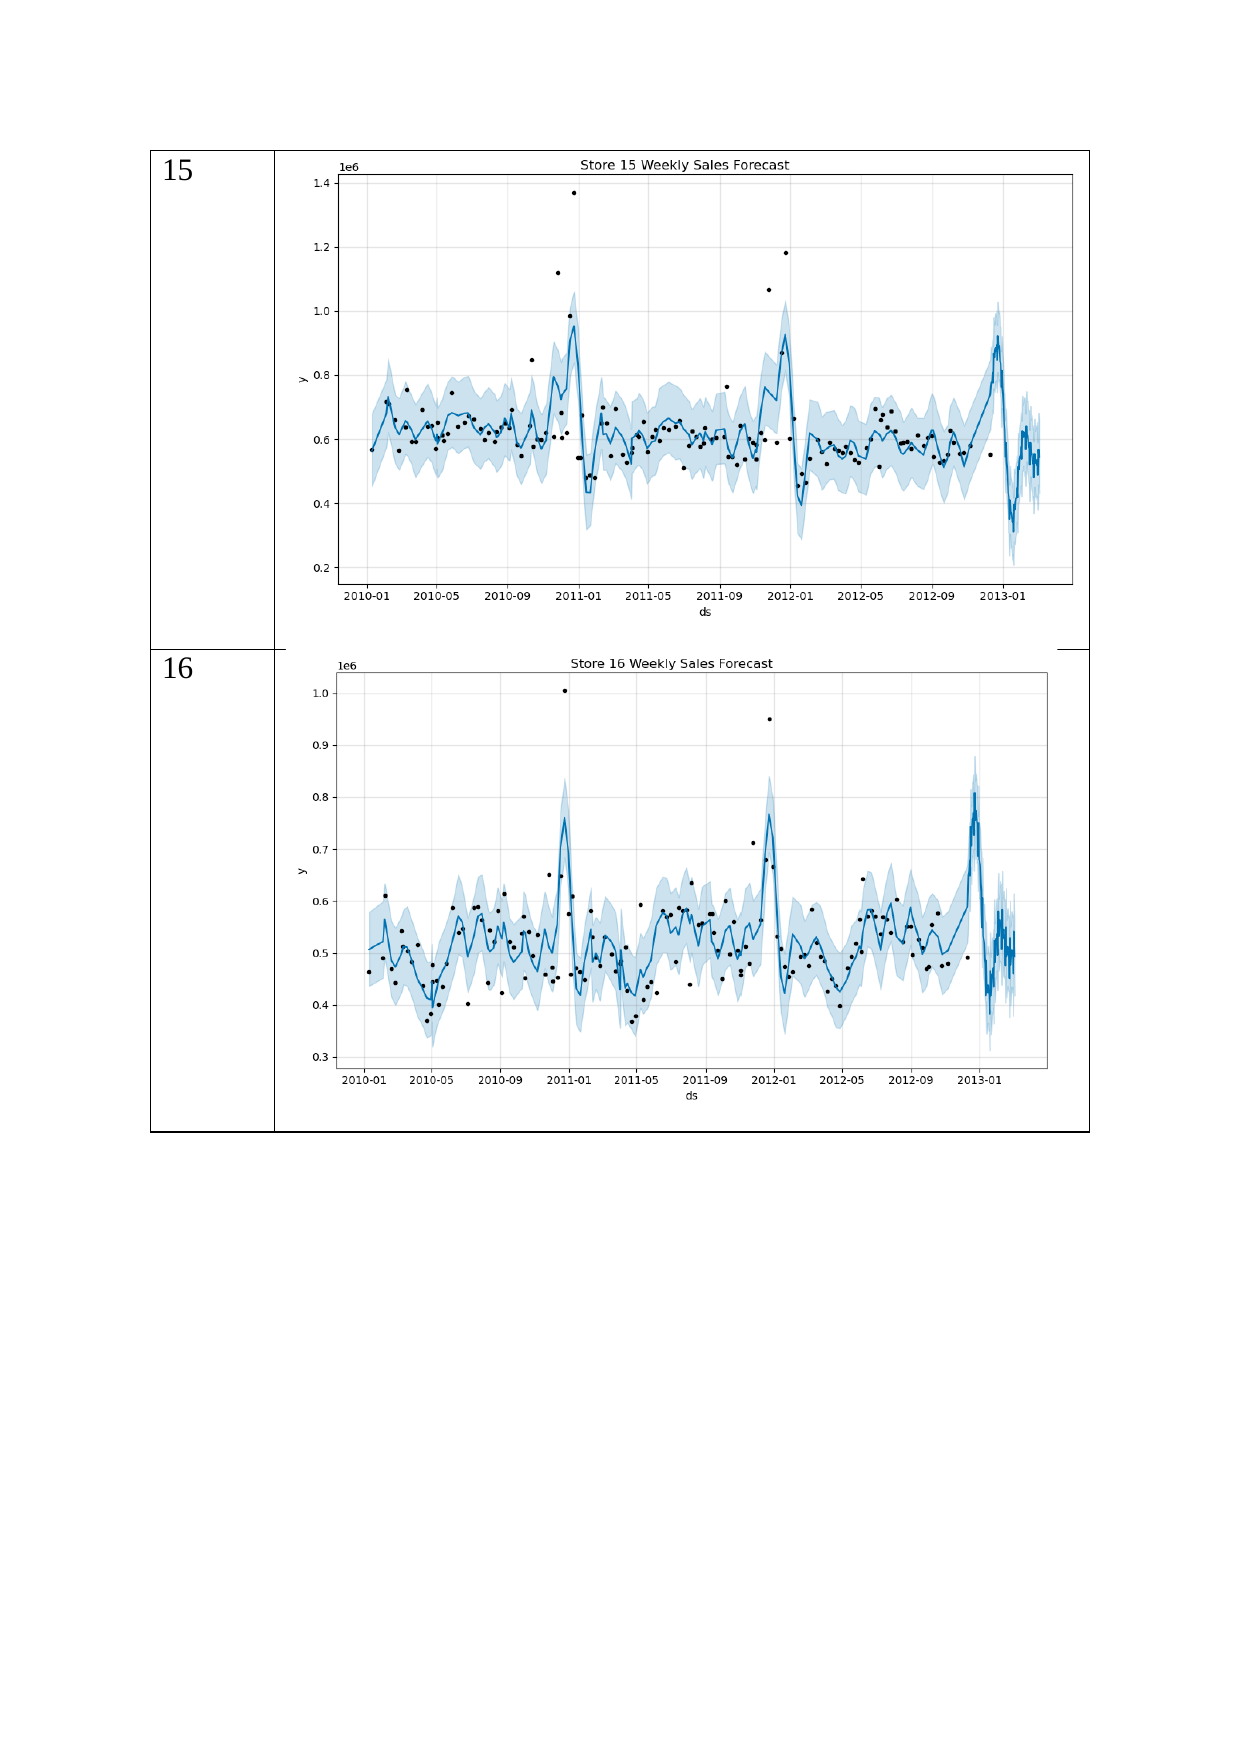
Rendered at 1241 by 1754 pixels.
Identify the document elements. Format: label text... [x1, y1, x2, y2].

picture [285, 649, 1058, 1113]
picture [285, 151, 1084, 630]
table_cell 15 [151, 151, 274, 649]
table_cell 16 [151, 650, 274, 1131]
table_cell [275, 650, 1089, 1131]
table_cell [275, 151, 1089, 649]
